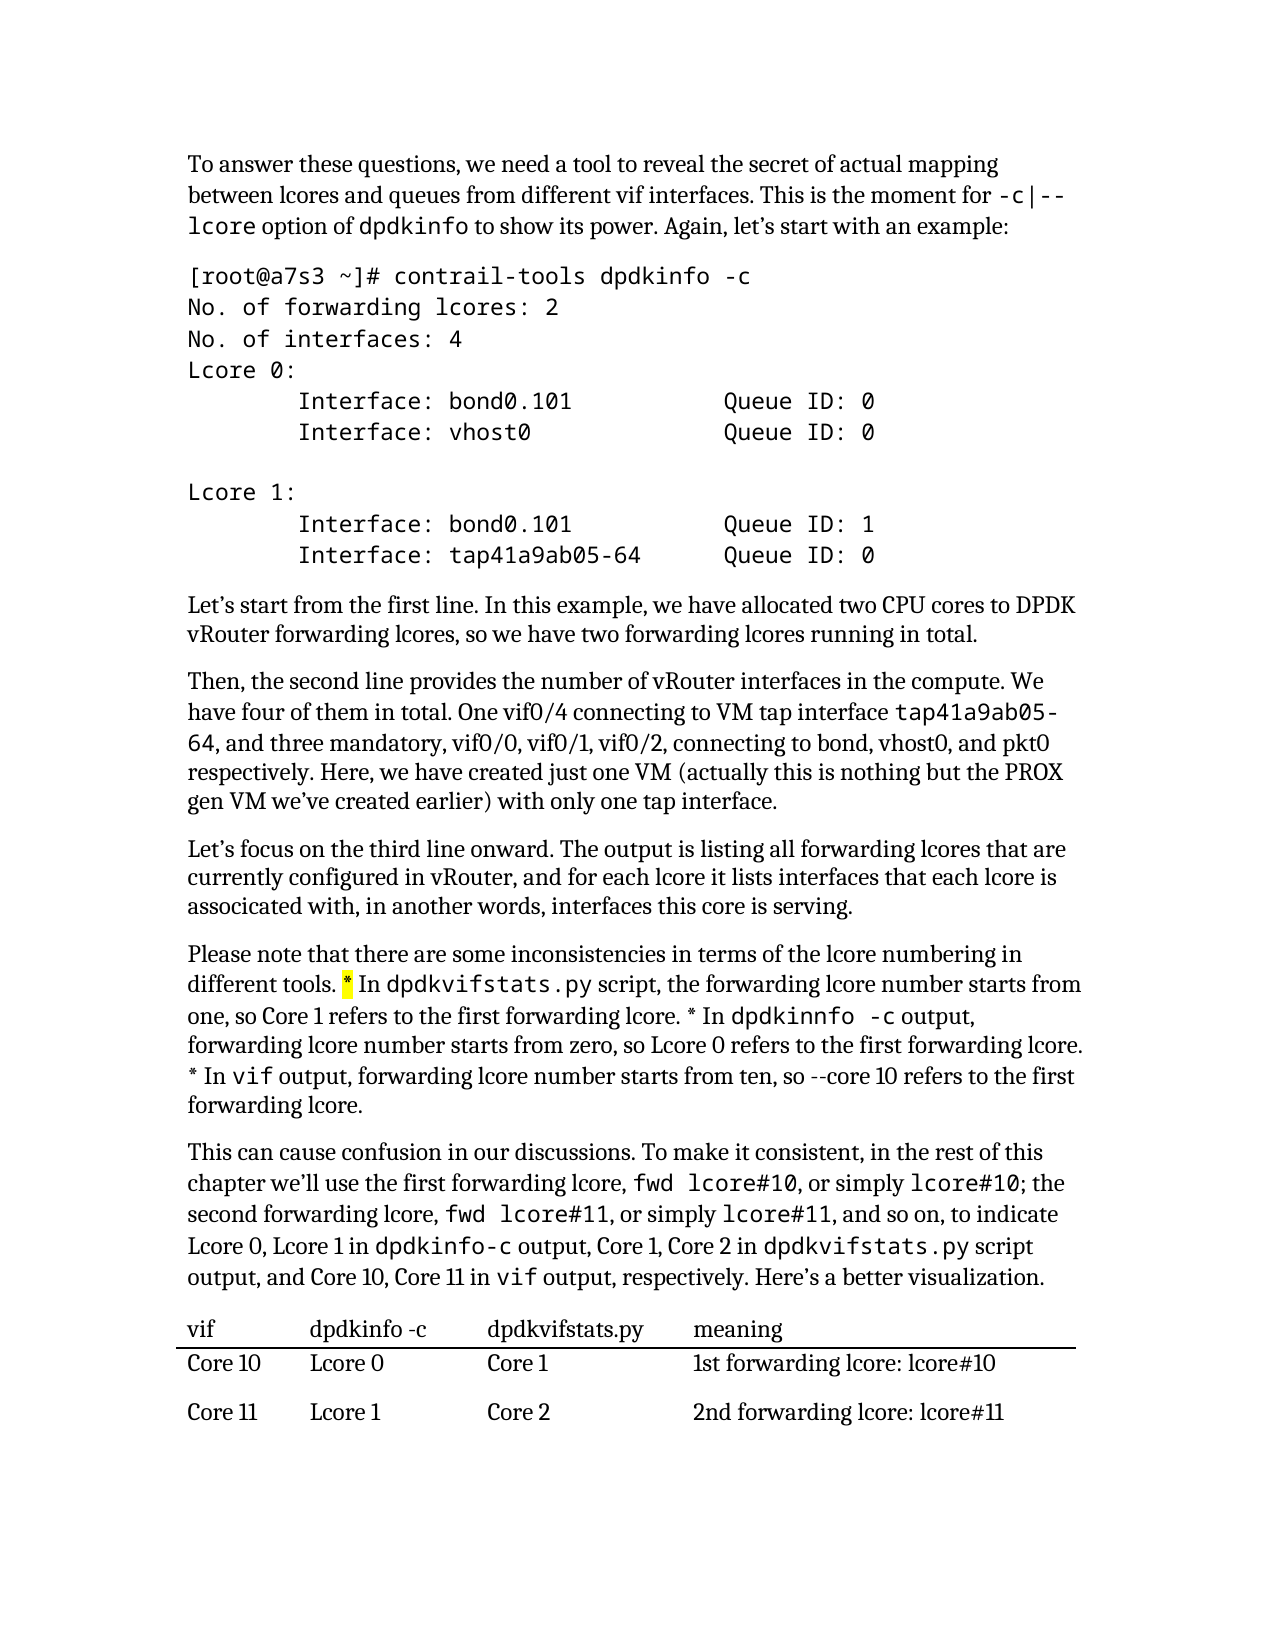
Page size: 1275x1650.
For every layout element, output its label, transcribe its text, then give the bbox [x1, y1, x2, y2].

text To answer these questions, we need a tool to reveal the secret of actual mapping between lcores and queues from different vif interfaces. This is the moment for -c|--lcore option of dpdkinfo to show its power. Again, let’s start with an example: [187, 150, 1087, 241]
table_header meaning [682, 1311, 1076, 1347]
text Let’s start from the first line. In this example, we have allocated two CPU cores to DPDK vRouter forwarding lcores, so we have two forwarding lcores running in total. [187, 591, 1087, 648]
table_header dpdkvifstats.py [476, 1311, 682, 1347]
table_cell Core 1 [476, 1349, 682, 1398]
table_cell Core 11 [176, 1398, 298, 1448]
text Let’s focus on the third line onward. The output is listing all forwarding lcores that are currently configured in vRouter, and for each lcore it lists interfaces that each lcore is associcated with, in another words, interfaces this core is serving. [187, 834, 1087, 921]
table_cell Core 2 [476, 1398, 682, 1448]
text Please note that there are some inconsistencies in terms of the lcore numbering in different tools. * In dpdkvifstats.py script, the forwarding lcore number starts from one, so Core 1 refers to the first forwarding lcore. * In dpdkinnfo -c output, forwarding lcore number starts from zero, so Lcore 0 refers to the first forwarding lcore. * In vif output, forwarding lcore number starts from ten, so --core 10 refers to the first forwarding lcore. [187, 939, 1087, 1119]
table_cell Lcore 1 [298, 1398, 476, 1448]
table_cell 1st forwarding lcore: lcore#10 [682, 1349, 1076, 1398]
table_cell Lcore 0 [298, 1349, 476, 1398]
table_cell Core 10 [176, 1349, 298, 1398]
table_header dpdkinfo -c [298, 1311, 476, 1347]
text Then, the second line provides the number of vRouter interfaces in the compute. We have four of them in total. One vif0/4 connecting to VM tap interface tap41a9ab05-64, and three mandatory, vif0/0, vif0/1, vif0/2, connecting to bond, vhost0, and pkt0 respectively. Here, we have created just one VM (actually this is nothing but the PROX gen VM we’ve created earlier) with only one tap interface. [187, 667, 1087, 816]
table_header vif [176, 1311, 298, 1347]
text This can cause confusion in our discussions. To make it consistent, in the rest of this chapter we’ll use the first forwarding lcore, fwd lcore#10, or simply lcore#10; the second forwarding lcore, fwd lcore#11, or simply lcore#11, and so on, to indicate Lcore 0, Lcore 1 in dpdkinfo-c output, Core 1, Core 2 in dpdkvifstats.py script output, and Core 10, Core 11 in vif output, respectively. Here’s a better visualization. [187, 1138, 1087, 1292]
text [root@a7s3 ~]# contrail-tools dpdkinfo -c No. of forwarding lcores: 2 No. of interfaces: 4 Lcore 0: Interface: bond0.101 Queue ID: 0 Interface: vhost0 Queue ID: 0 Lcore 1: Interface: bond0.101 Queue ID: 1 Interface: tap41a9ab05-64 Queue ID: 0 [187, 260, 1087, 570]
table_cell 2nd forwarding lcore: lcore#11 [682, 1398, 1076, 1448]
